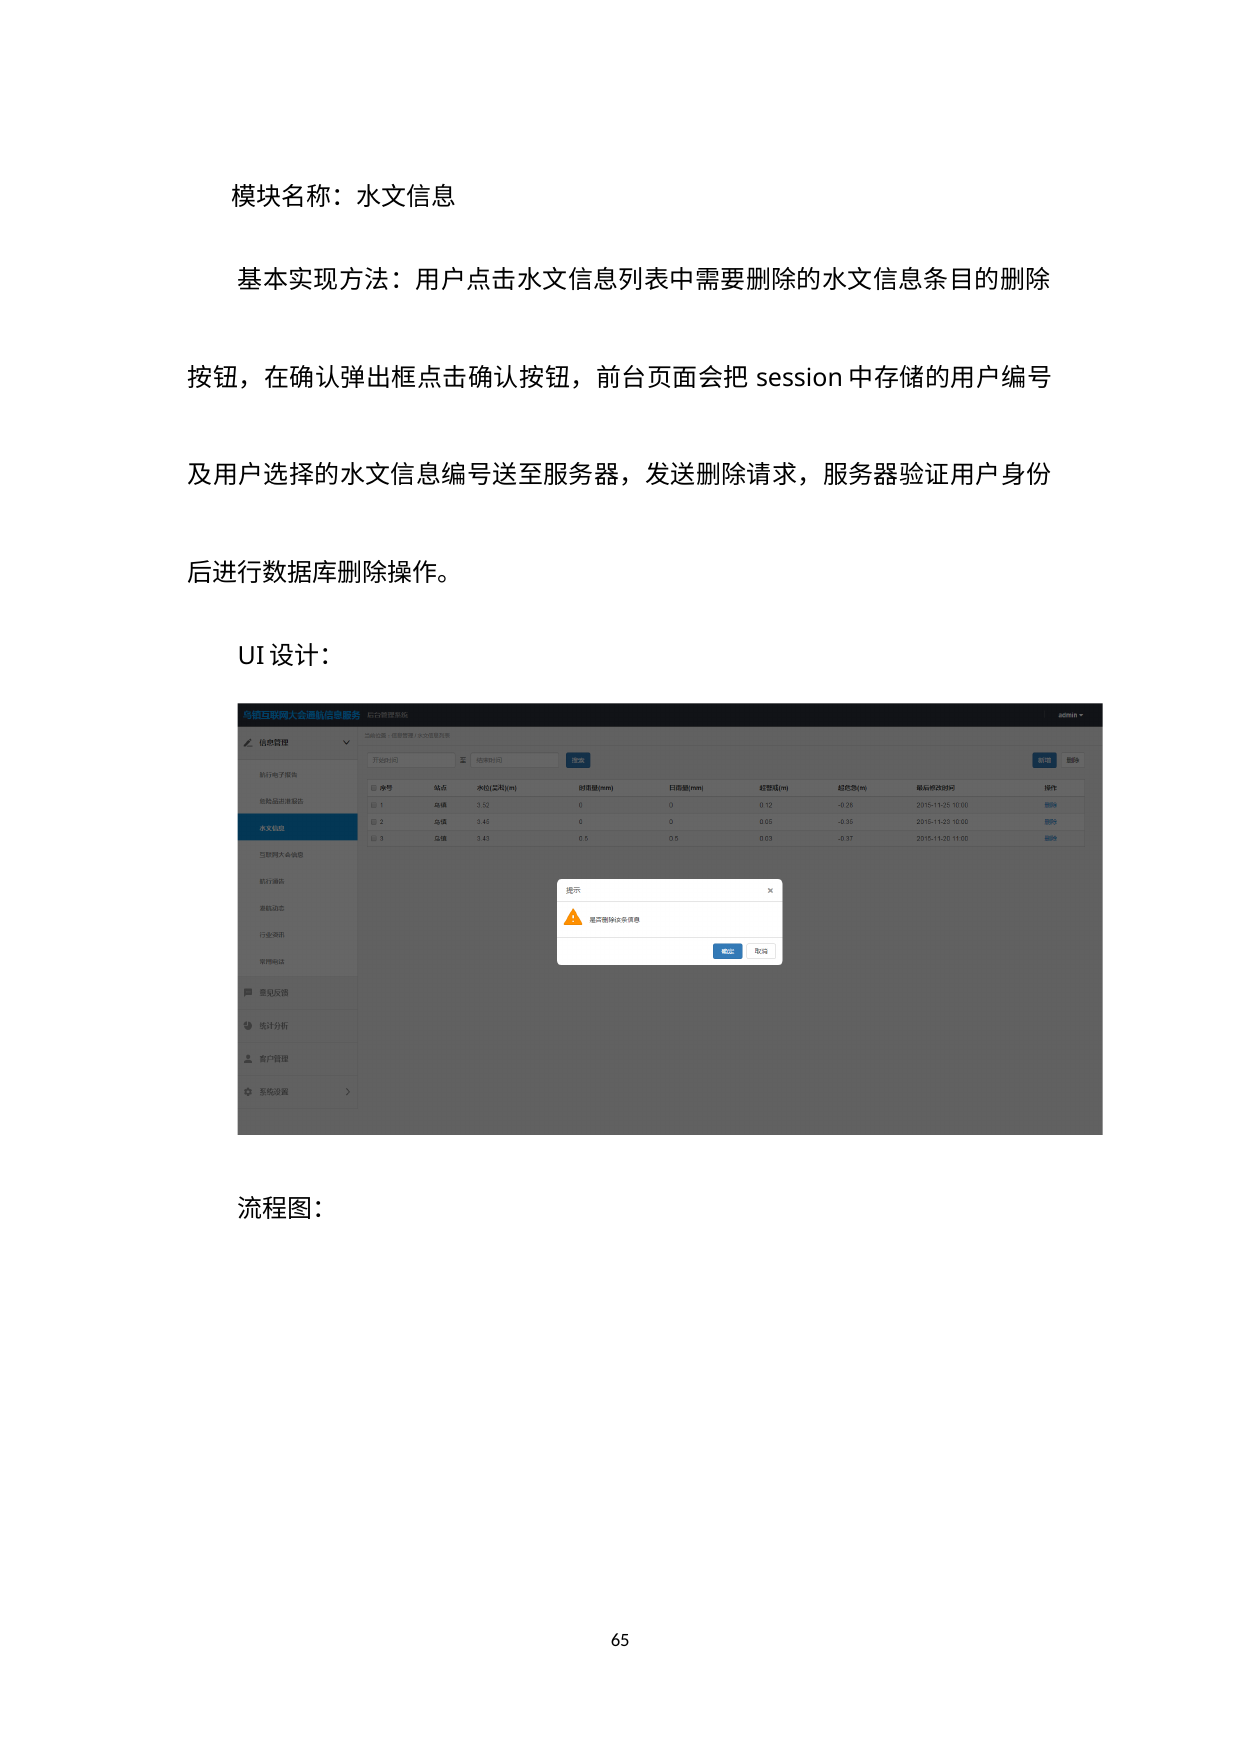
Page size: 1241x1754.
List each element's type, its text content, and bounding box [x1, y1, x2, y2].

text 流程图： [187, 1174, 1053, 1239]
picture [237, 703, 1103, 1135]
text 基本实现方法：用户点击水文信息列表中需要删除的水文信息条目的删除按钮，在确认弹出框点击确认按钮，前台页面会把session中存储的用户编号及用户选择的水文信息编号送至服务器，发送删除请求，服务器验证用户身份后进行数据库删除操作。 [187, 245, 1053, 603]
text UI设计： [187, 621, 1053, 686]
text 模块名称：水文信息 [187, 162, 1053, 227]
